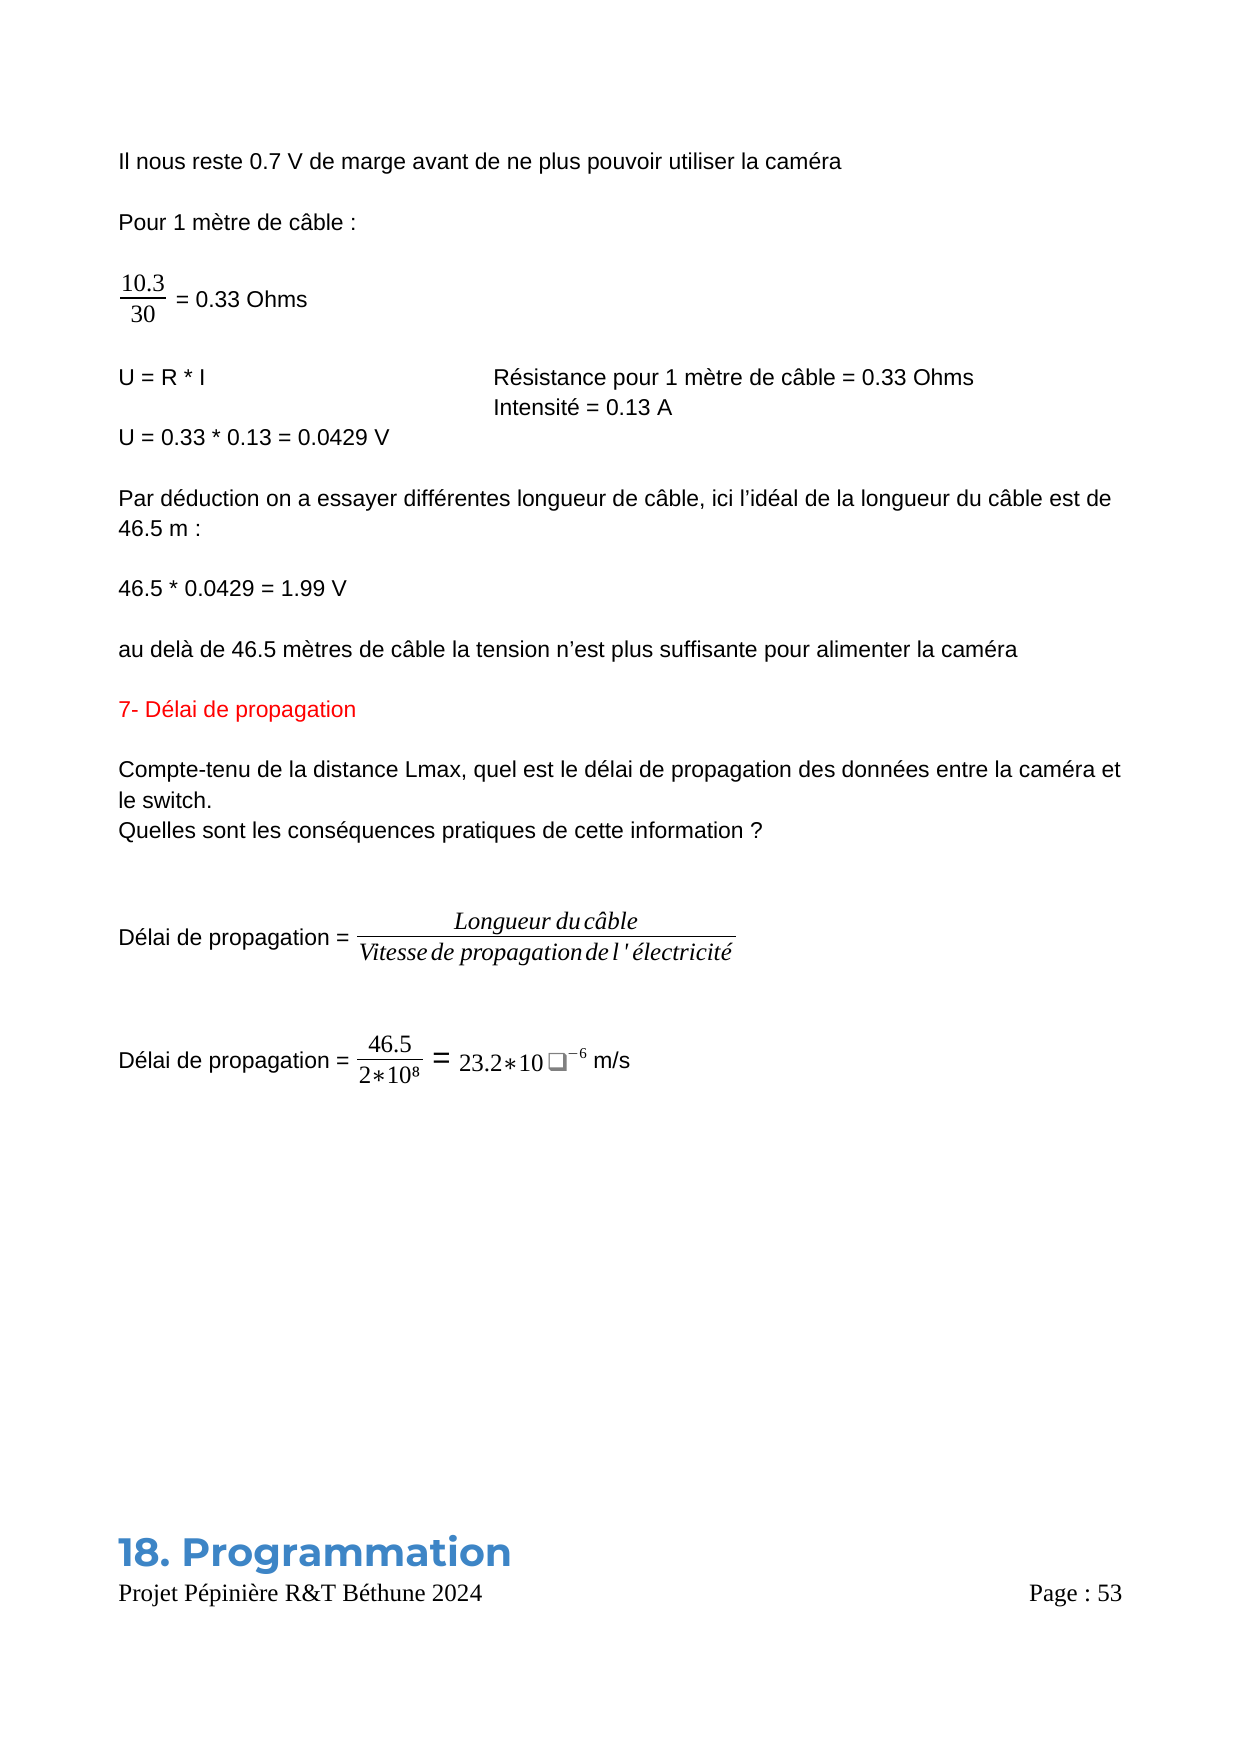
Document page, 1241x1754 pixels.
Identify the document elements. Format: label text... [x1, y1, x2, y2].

text = 0.33 Ohms [118, 269, 1122, 328]
text au delà de 46.5 mètres de câble la tension n’est plus suffisante pour alimenter la caméra [118, 636, 1122, 662]
text U = R * I Résistance pour 1 mètre de câble = 0.33 Ohms [118, 364, 1122, 390]
text Il nous reste 0.7 V de marge avant de ne plus pouvoir utiliser la caméra [118, 148, 1122, 175]
text Pour 1 mètre de câble : [118, 209, 1122, 235]
text U = 0.33 * 0.13 = 0.0429 V [118, 424, 1122, 450]
text 46.5 * 0.0429 = 1.99 V [118, 575, 1122, 601]
text 7- Délai de propagation [118, 696, 1122, 722]
text Compte-tenu de la distance Lmax, quel est le délai de propagation des données entre la caméra et le switch. [118, 756, 1122, 813]
text Par déduction on a essayer différentes longueur de câble, ici l’idéal de la longueur du câble est de 46.5 m : [118, 484, 1122, 541]
text Délai de propagation = [118, 907, 1122, 966]
text Quelles sont les conséquences pratiques de cette information ? [118, 817, 1122, 843]
text Délai de propagation = = m/s [118, 1031, 1122, 1089]
text 18. Programmation [118, 1528, 1122, 1576]
text Intensité = 0.13 A [118, 394, 1122, 420]
